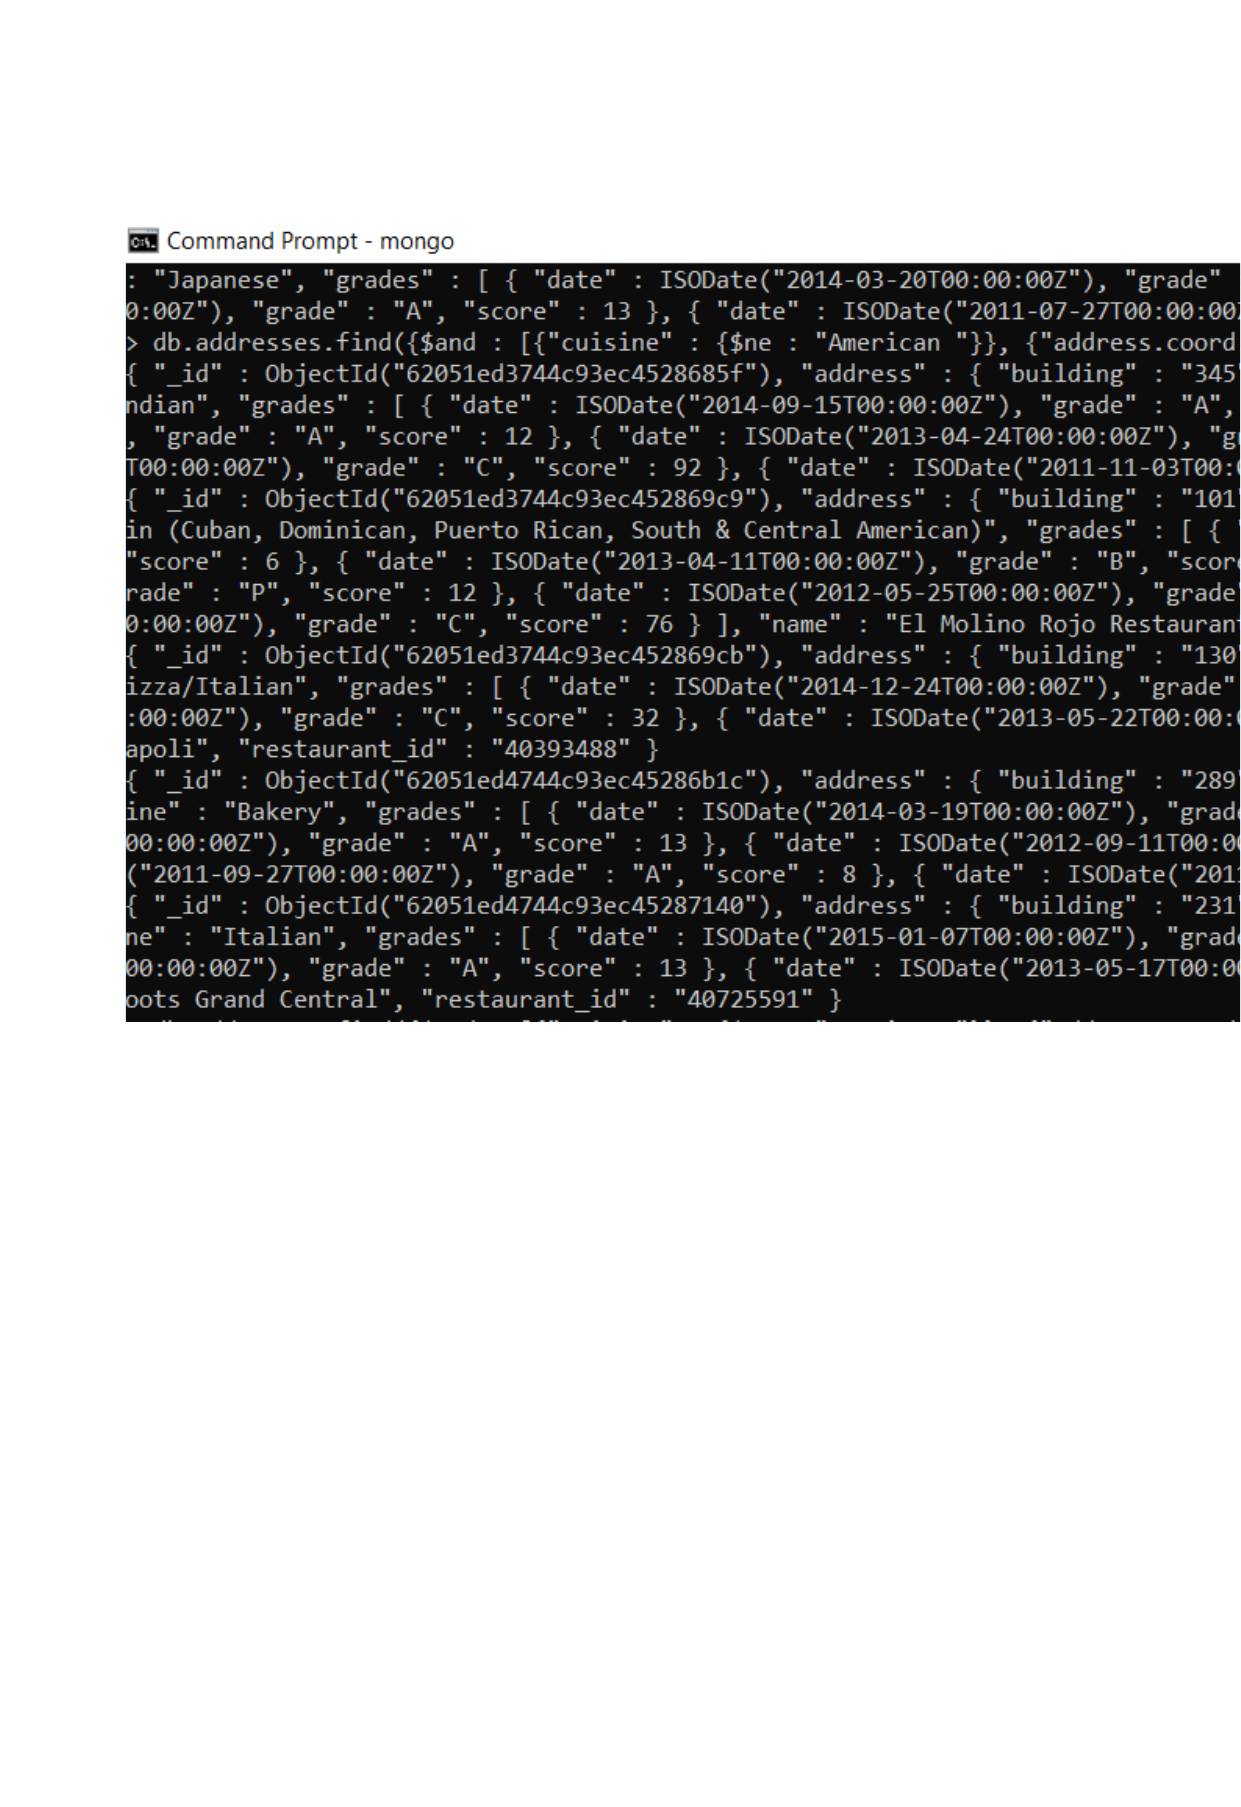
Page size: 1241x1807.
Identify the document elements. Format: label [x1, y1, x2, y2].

picture [125, 218, 1241, 1022]
